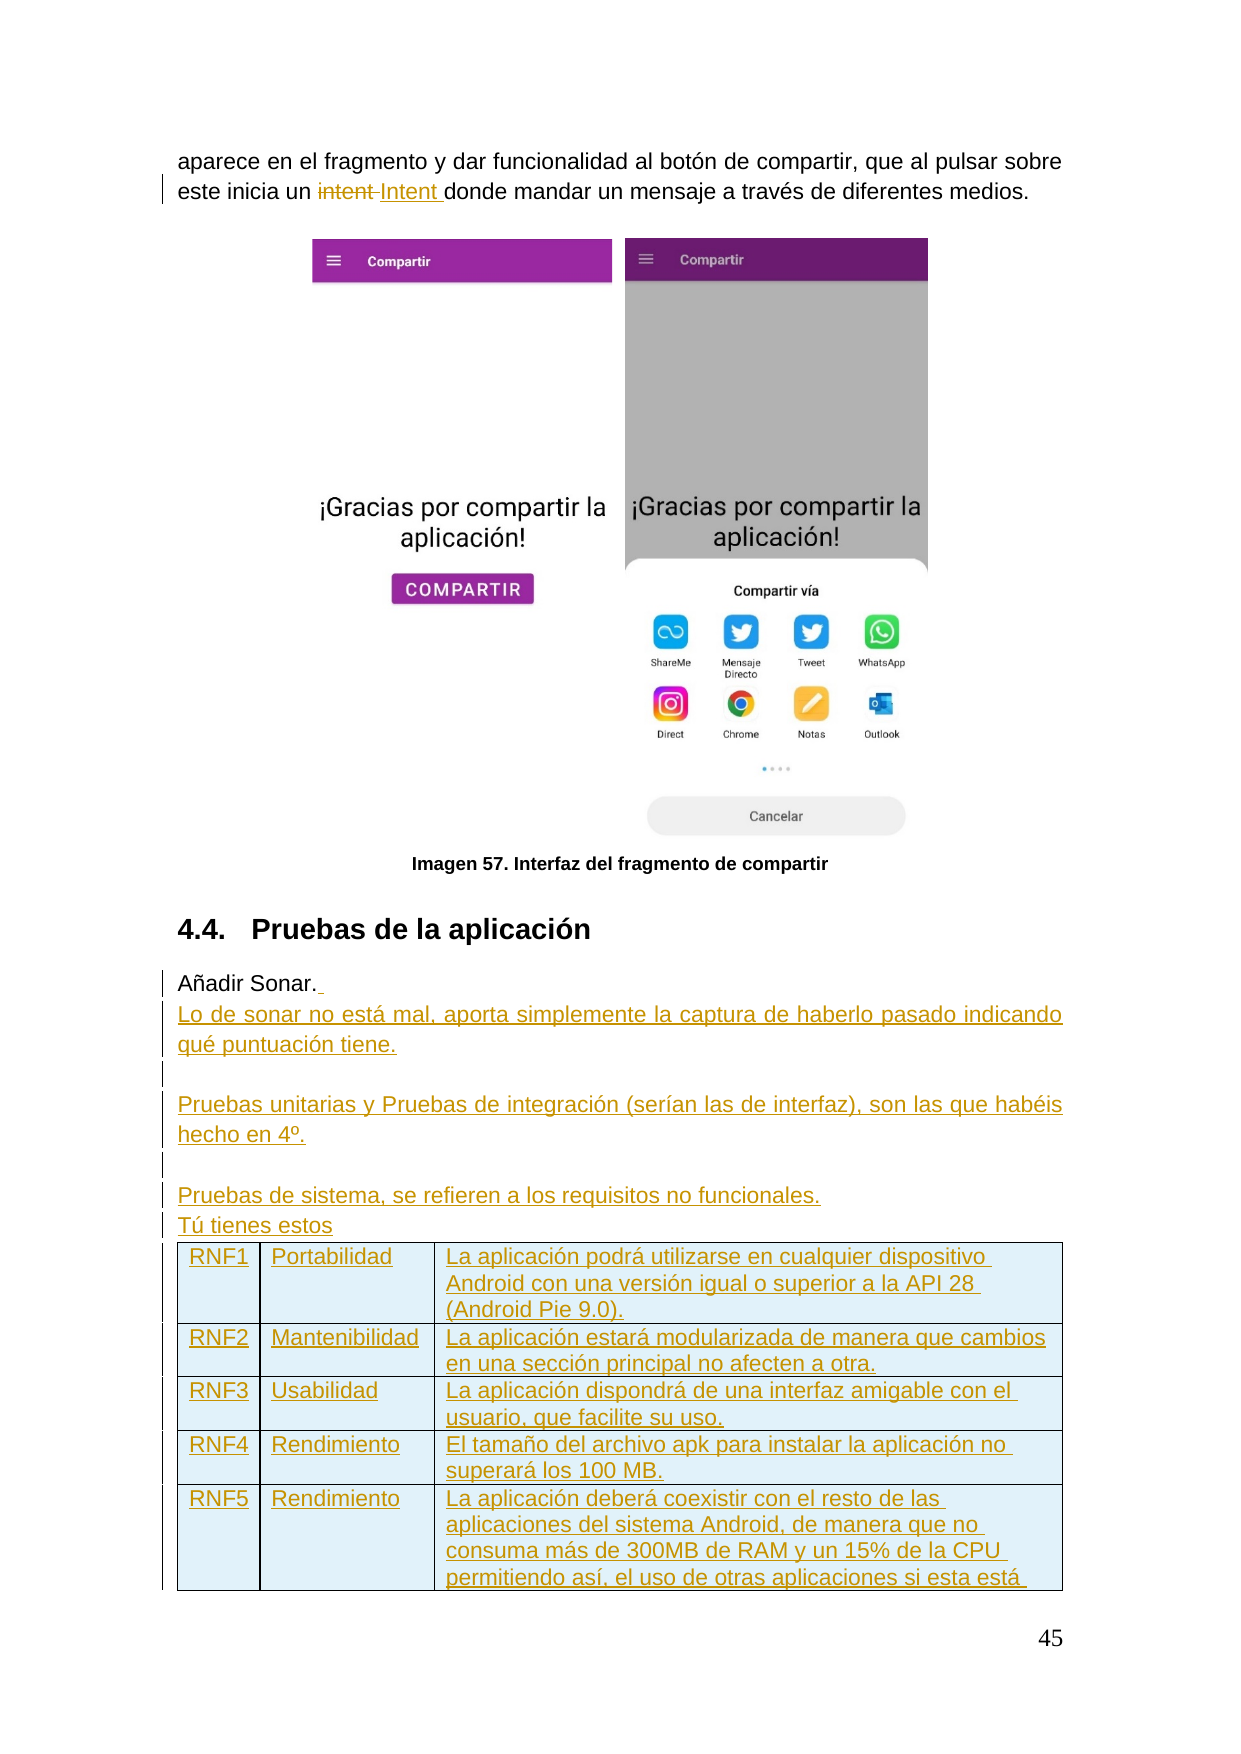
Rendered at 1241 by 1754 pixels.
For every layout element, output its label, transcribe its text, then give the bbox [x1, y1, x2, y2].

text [177, 148, 1063, 204]
text Imagen 57. Interfaz del fragmento de compartir [177, 853, 1063, 874]
subtitle Pruebas de la aplicación [177, 912, 1063, 945]
picture [625, 238, 928, 849]
text Añadir Sonar. [177, 970, 1063, 997]
picture [312, 239, 613, 849]
